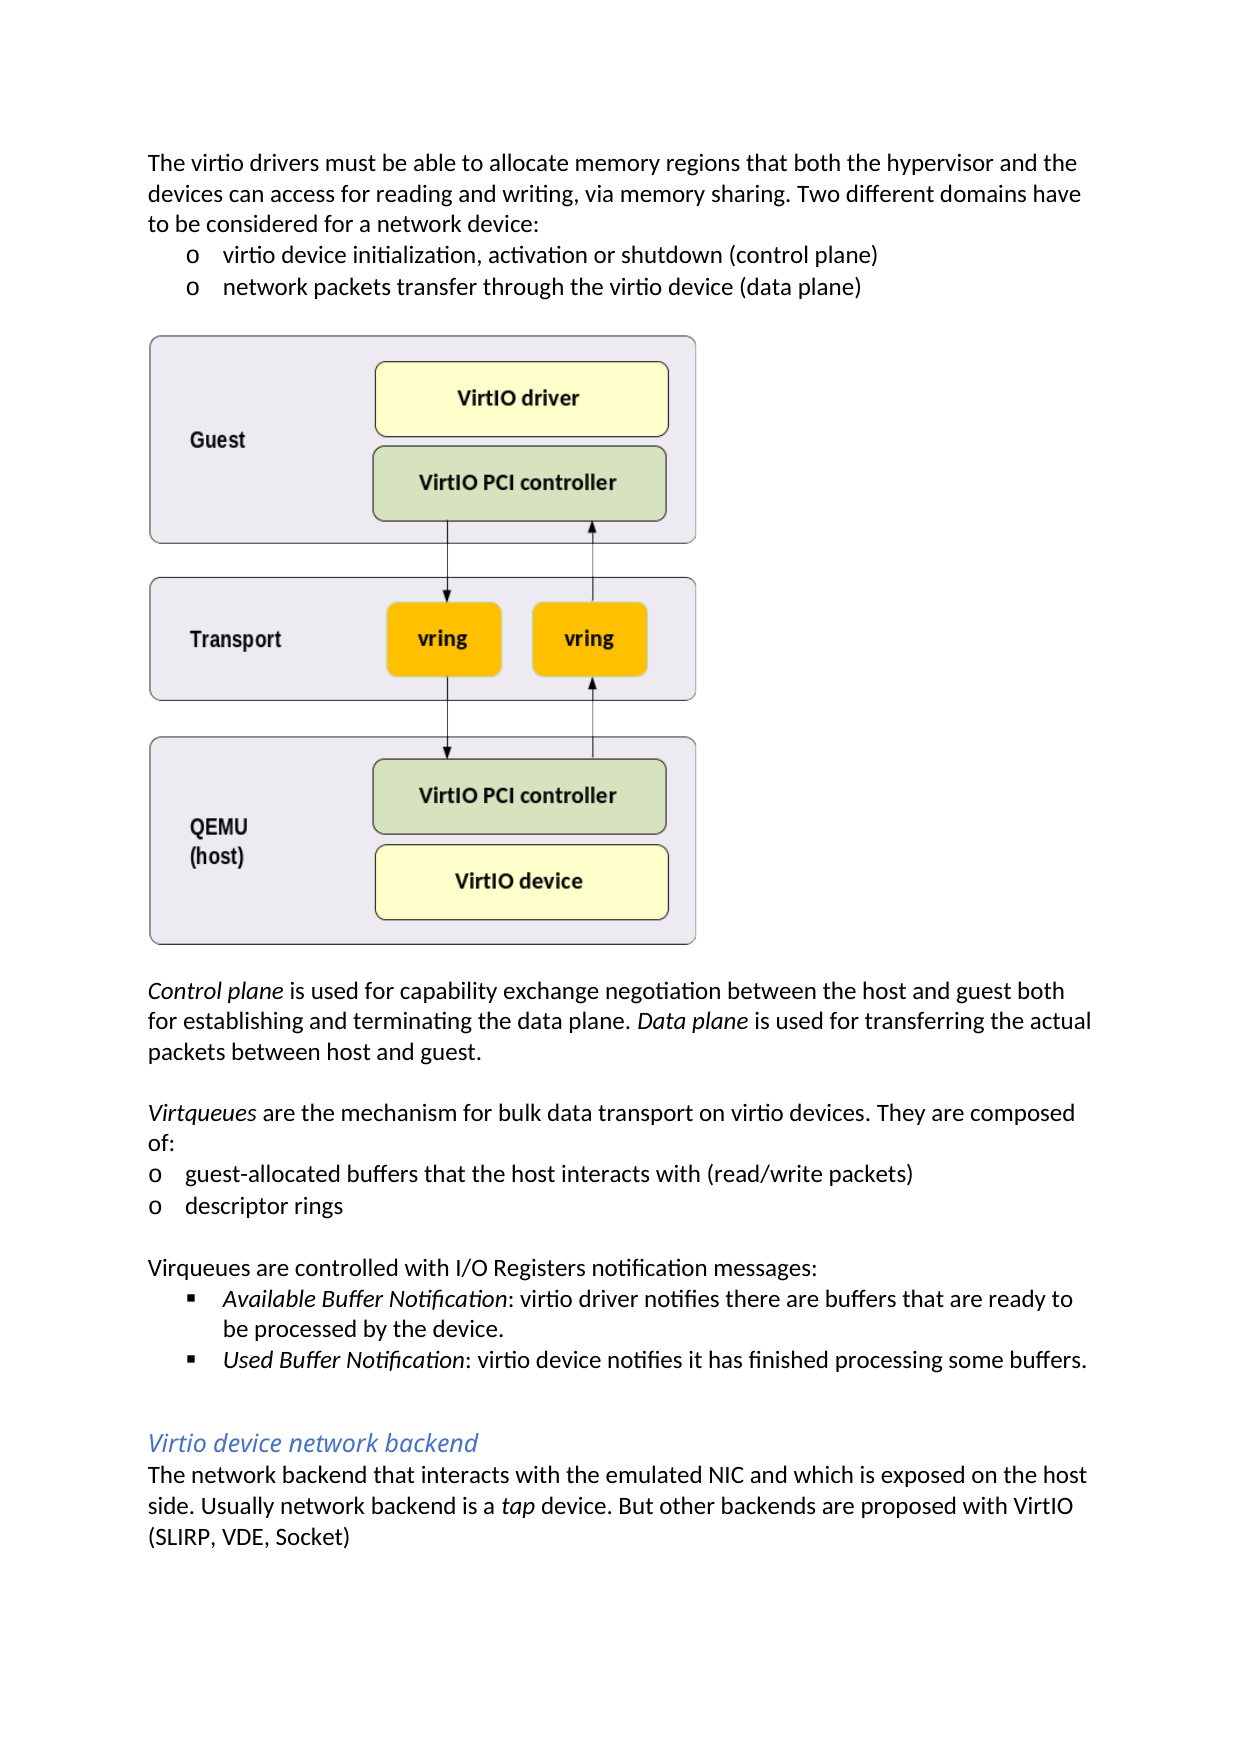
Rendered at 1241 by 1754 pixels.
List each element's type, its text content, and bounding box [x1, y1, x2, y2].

text The network backend that interacts with the emulated NIC and which is exposed on the host side. Usually network backend is a tap device. But other backends are proposed with VirtIO (SLIRP, VDE, Socket) [148, 1460, 1093, 1551]
list virtio device initialization, activation or shutdown (control plane) [185, 239, 1093, 271]
text Virtqueues are the mechanism for bulk data transport on virtio devices. They are composed of: [148, 1097, 1093, 1158]
list descriptor rings [148, 1190, 1093, 1222]
text The virtio drivers must be able to allocate memory regions that both the hypervisor and the devices can access for reading and writing, via memory sharing. Two different domains have to be considered for a network device: [148, 148, 1093, 239]
list network packets transfer through the virtio device (data plane) [185, 271, 1093, 303]
subtitle Virtio device network backend [148, 1426, 1093, 1460]
list Available Buffer Notification: virtio driver notifies there are buffers that are ready to be processed by the device. [185, 1283, 1093, 1344]
list guest-allocated buffers that the host interacts with (read/write packets) [148, 1158, 1093, 1190]
list Used Buffer Notification: virtio device notifies it has finished processing some buffers. [185, 1344, 1093, 1374]
text Control plane is used for capability exchange negotiation between the host and guest both for establishing and terminating the data plane. Data plane is used for transferring the actual packets between host and guest. [148, 975, 1093, 1067]
text Virqueues are controlled with I/O Registers notification messages: [148, 1252, 1093, 1283]
